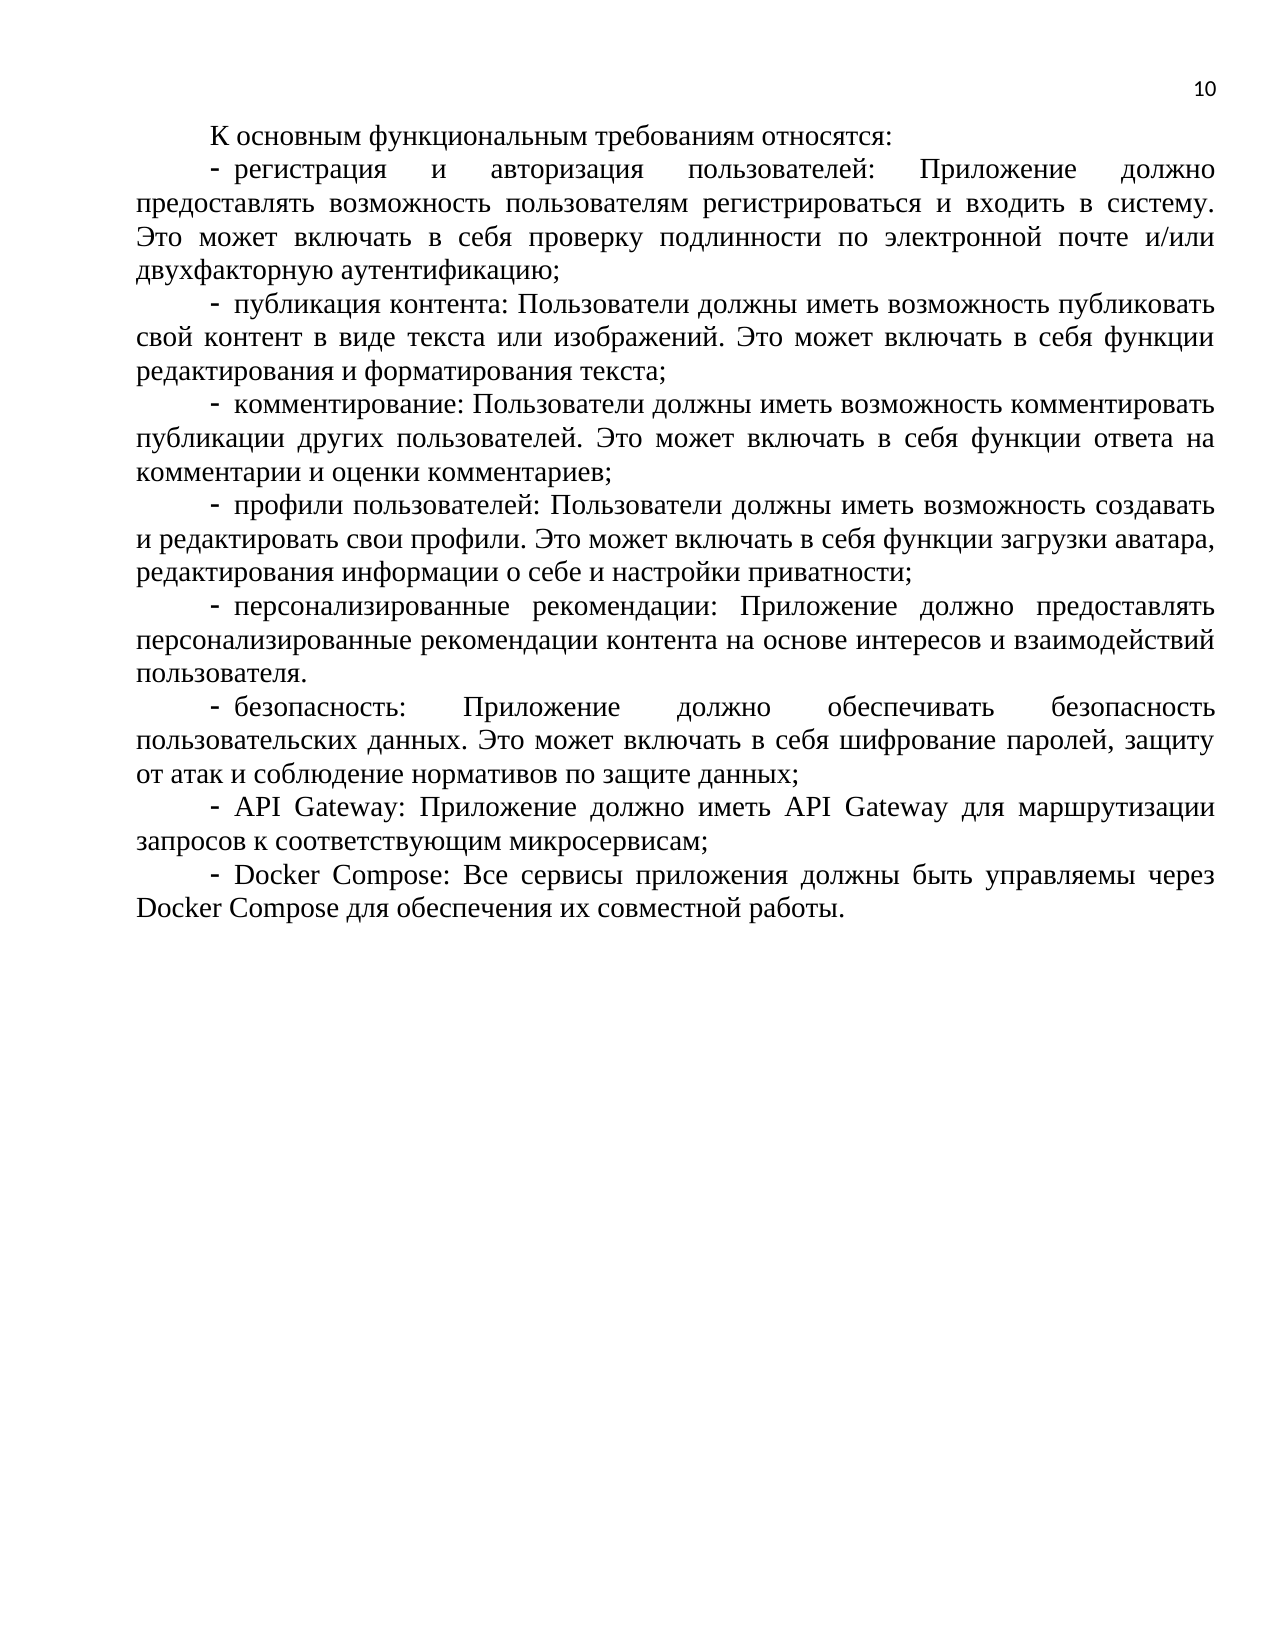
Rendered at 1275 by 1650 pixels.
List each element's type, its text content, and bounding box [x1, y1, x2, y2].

list API Gateway: Приложение должно иметь API Gateway для маршрутизации запросов к соответствующим микросервисам; [136, 789, 1216, 857]
list комментирование: Пользователи должны иметь возможность комментировать публикации других пользователей. Это может включать в себя функции ответа на комментарии и оценки комментариев; [136, 387, 1216, 487]
list Docker Compose: Все сервисы приложения должны быть управляемы через Docker Compose для обеспечения их совместной работы. [136, 857, 1216, 924]
text К основным функциональным требованиям относятся: [136, 118, 1216, 152]
list публикация контента: Пользователи должны иметь возможность публиковать свой контент в виде текста или изображений. Это может включать в себя функции редактирования и форматирования текста; [136, 286, 1216, 387]
list безопасность: Приложение должно обеспечивать безопасность пользовательских данных. Это может включать в себя шифрование паролей, защиту от атак и соблюдение нормативов по защите данных; [136, 689, 1216, 789]
list профили пользователей: Пользователи должны иметь возможность создавать и редактировать свои профили. Это может включать в себя функции загрузки аватара, редактирования информации о себе и настройки приватности; [136, 487, 1216, 588]
list регистрация и авторизация пользователей: Приложение должно предоставлять возможность пользователям регистрироваться и входить в систему. Это может включать в себя проверку подлинности по электронной почте и/или двухфакторную аутентификацию; [136, 152, 1216, 286]
list персонализированные рекомендации: Приложение должно предоставлять персонализированные рекомендации контента на основе интересов и взаимодействий пользователя. [136, 588, 1216, 689]
